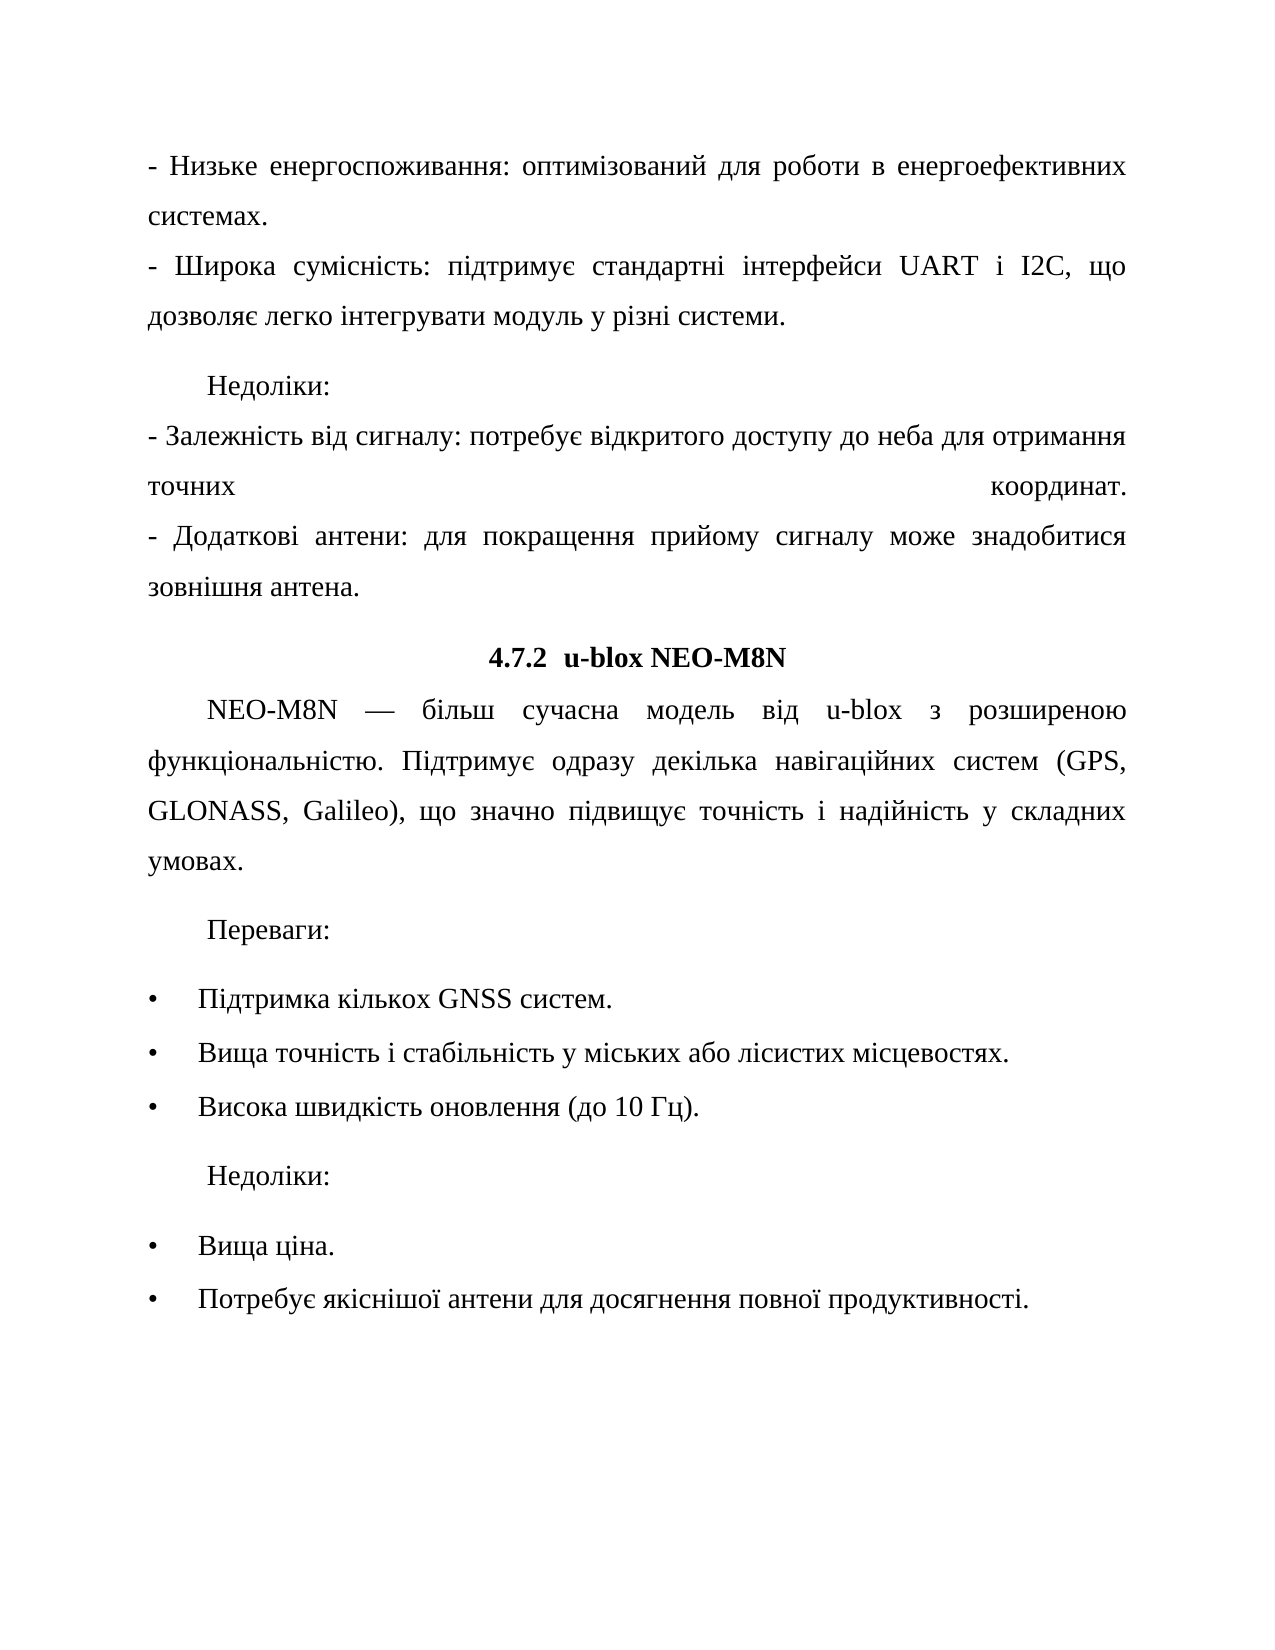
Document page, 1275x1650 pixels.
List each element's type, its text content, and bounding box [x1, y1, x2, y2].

list Вища точність і стабільність у міських або лісистих місцевостях. [148, 1035, 1127, 1069]
list Підтримка кількох GNSS систем. [148, 981, 1127, 1015]
subtitle u-blox NEO-M8N [148, 640, 1127, 673]
text Недоліки: [148, 1158, 1127, 1192]
text NEO-M8N — більш сучасна модель від u-blox з розширеною функціональністю. Підтримує одразу декілька навігаційних систем (GPS, GLONASS, Galileo), що значно підвищує точність і надійність у складних умовах. [148, 692, 1127, 877]
list Висока швидкість оновлення (до 10 Гц). [148, 1089, 1127, 1123]
text Недоліки: - Залежність від сигналу: потребує відкритого доступу до неба для отримання точних координат. - Додаткові антени: для покращення прийому сигналу може знадобитися зовнішня антена. [148, 368, 1127, 602]
list Вища ціна. [148, 1228, 1127, 1261]
text Переваги: [148, 912, 1127, 946]
list Потребує якіснішої антени для досягнення повної продуктивності. [148, 1282, 1127, 1315]
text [148, 148, 1127, 332]
